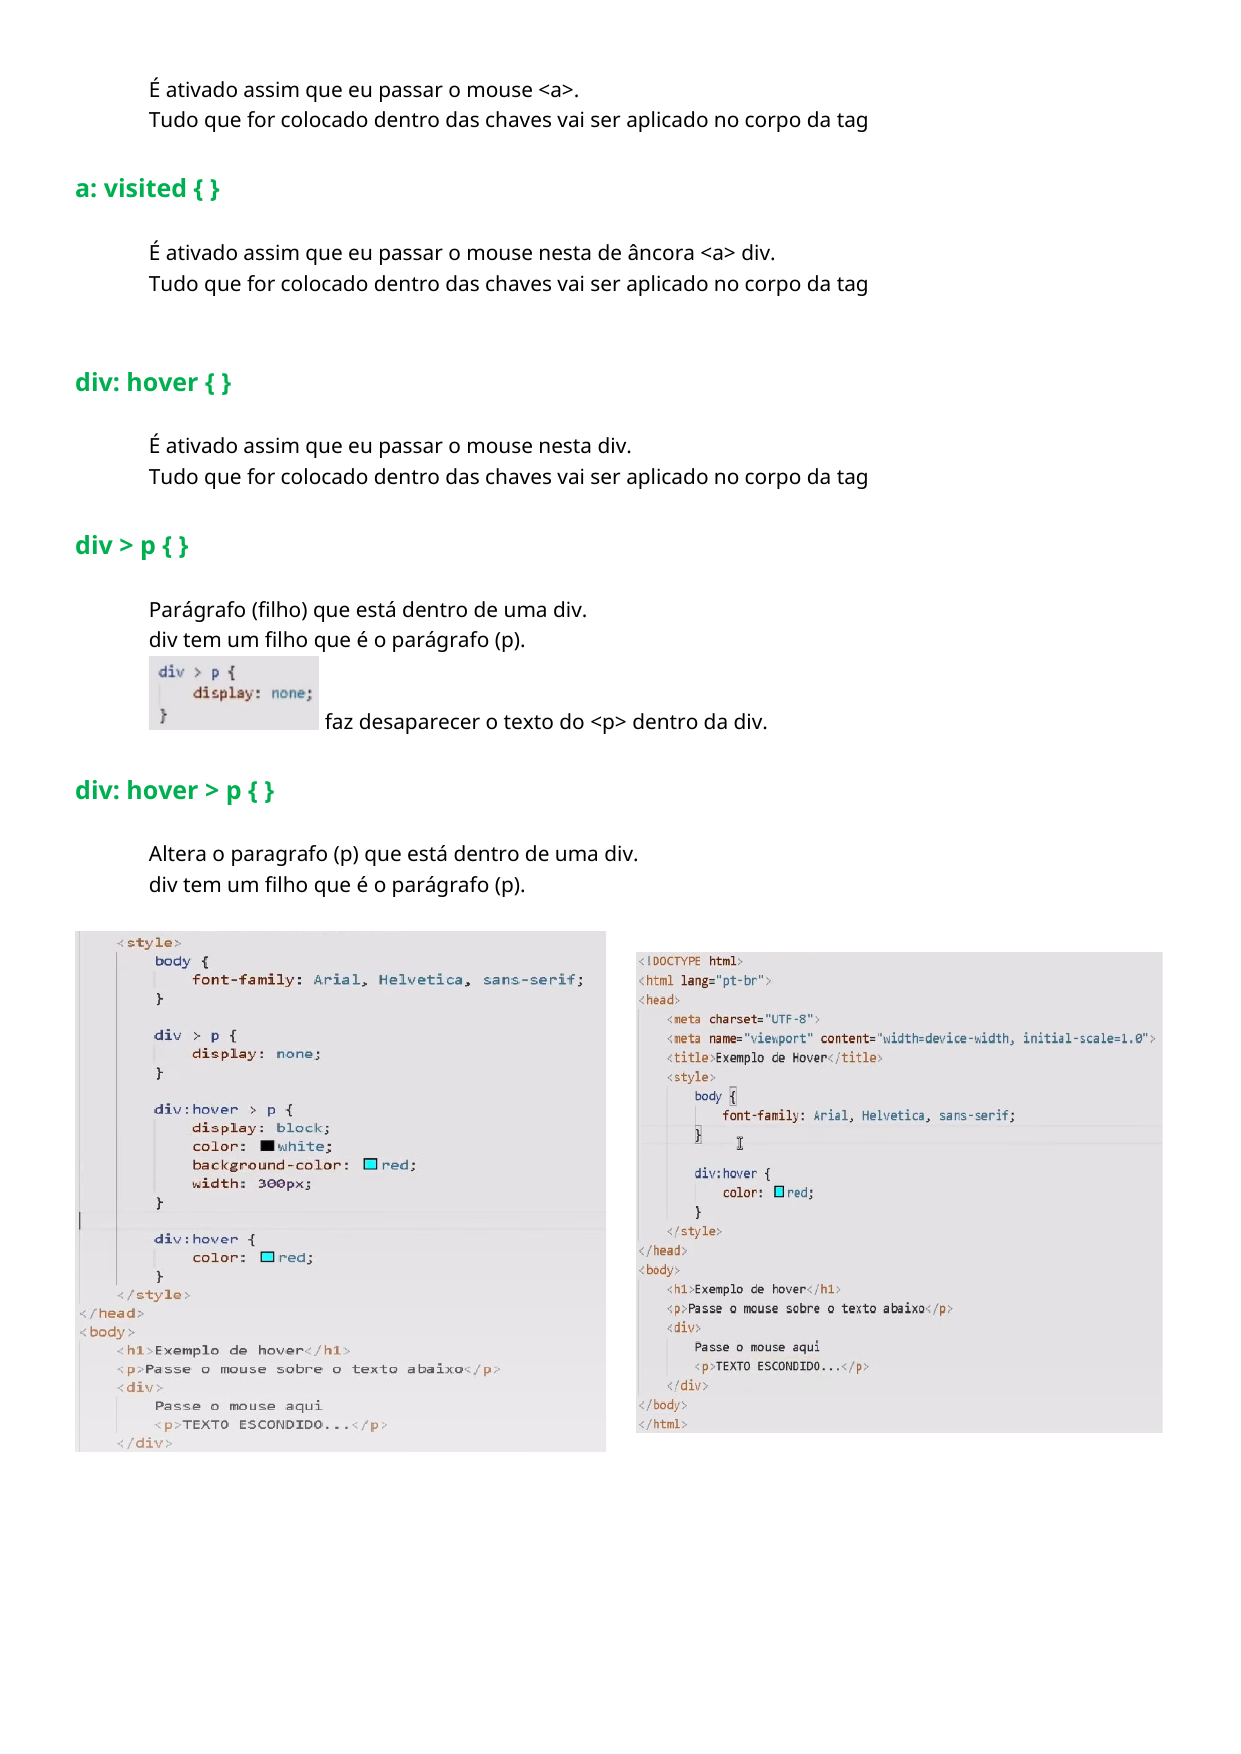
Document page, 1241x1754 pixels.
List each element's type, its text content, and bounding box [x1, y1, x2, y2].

text É ativado assim que eu passar o mouse nesta div. [75, 432, 1165, 460]
subtitle div > p { } [75, 528, 1165, 562]
text Altera o paragrafo (p) que está dentro de uma div. [75, 839, 1165, 868]
text Tudo que for colocado dentro das chaves vai ser aplicado no corpo da tag [75, 462, 1165, 491]
text É ativado assim que eu passar o mouse <a>. [75, 75, 1165, 103]
text div tem um filho que é o parágrafo (p). [75, 870, 1165, 898]
text Tudo que for colocado dentro das chaves vai ser aplicado no corpo da tag [75, 106, 1165, 134]
subtitle div: hover > p { } [75, 772, 1165, 807]
subtitle a: visited { } [75, 171, 1165, 205]
text Tudo que for colocado dentro das chaves vai ser aplicado no corpo da tag [75, 269, 1165, 297]
picture [148, 656, 319, 730]
subtitle div: hover { } [75, 365, 1165, 399]
picture [75, 931, 607, 1452]
text div tem um filho que é o parágrafo (p). [75, 625, 1165, 654]
text É ativado assim que eu passar o mouse nesta de âncora <a> div. [75, 238, 1165, 266]
text faz desaparecer o texto do <p> dentro da div. [75, 656, 1165, 736]
text Parágrafo (filho) que está dentro de uma div. [75, 595, 1165, 623]
picture [636, 952, 1163, 1433]
